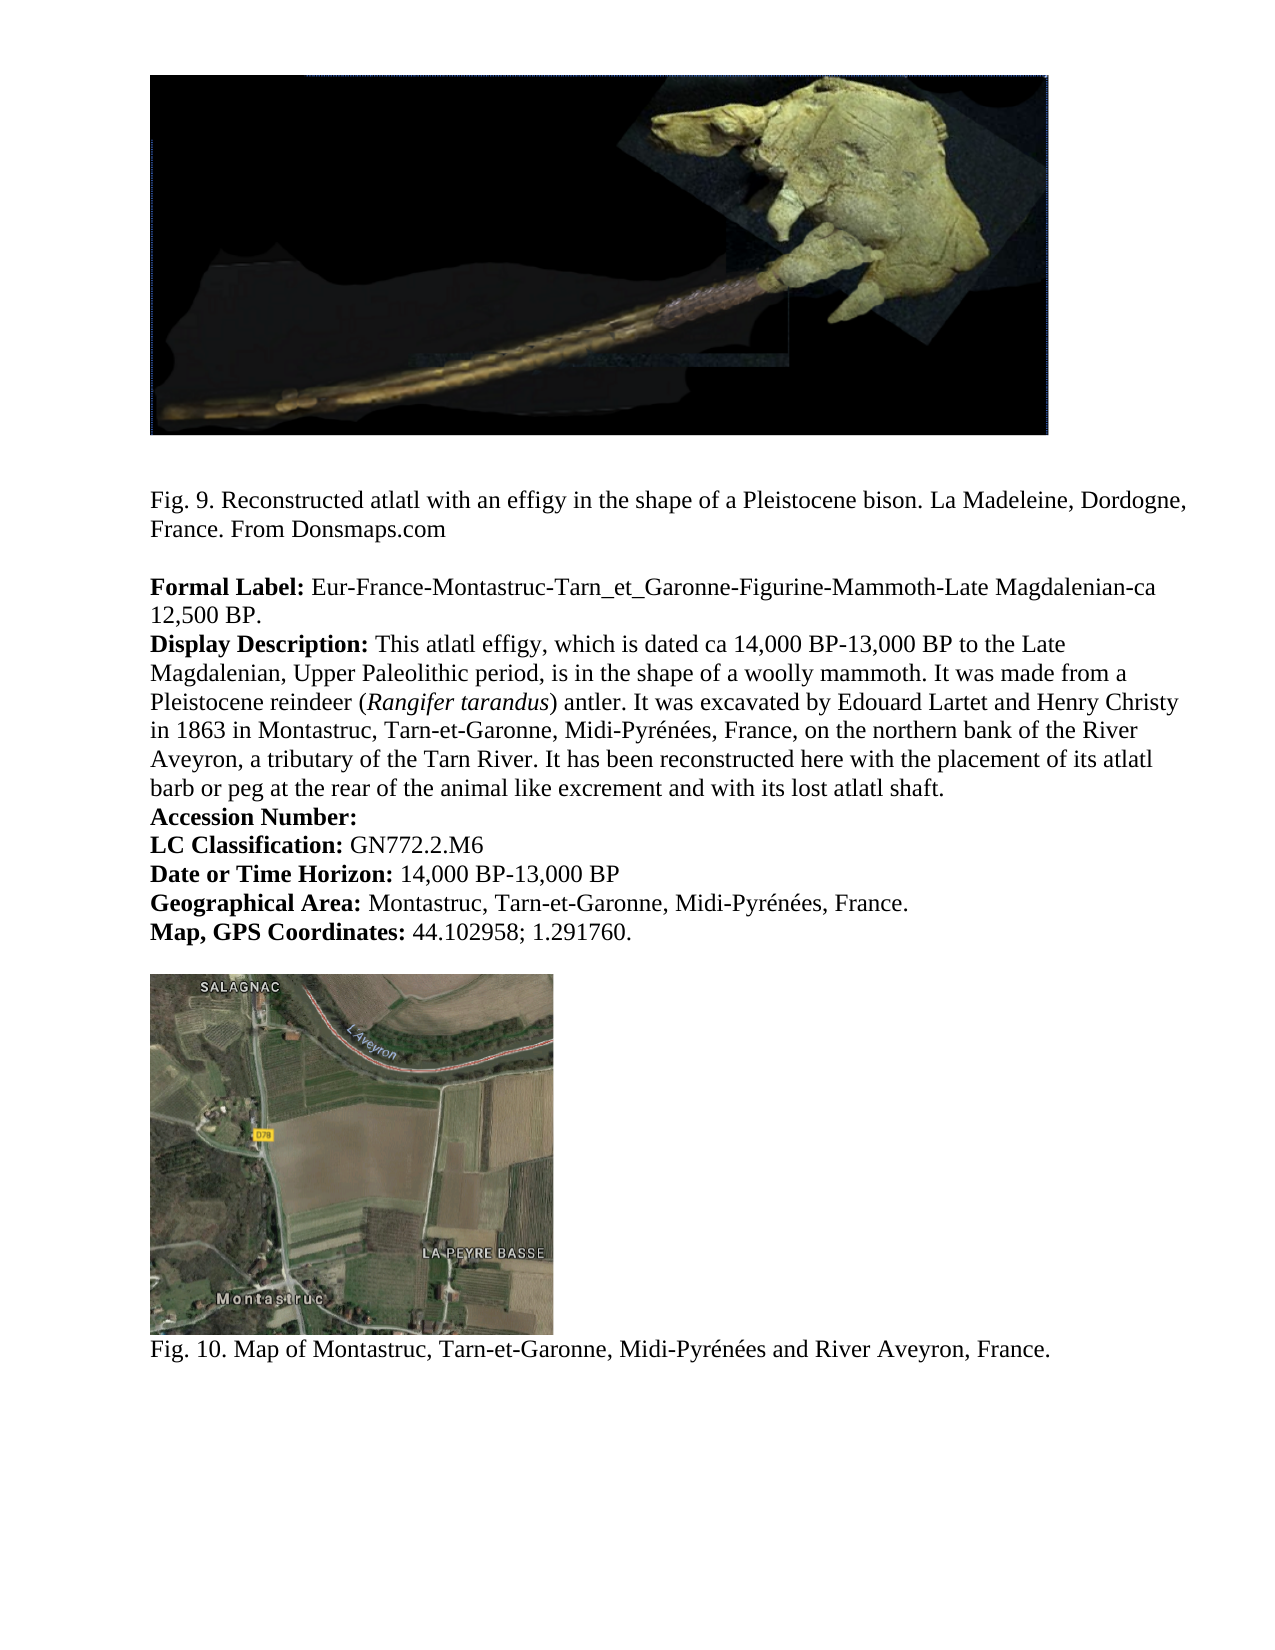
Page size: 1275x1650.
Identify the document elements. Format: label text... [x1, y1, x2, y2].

text Display Description: This atlatl effigy, which is dated ca 14,000 BP-13,000 BP to the Late Magdalenian, Upper Paleolithic period, is in the shape of a woolly mammoth. It was made from a Pleistocene reindeer (Rangifer tarandus) antler. It was excavated by Edouard Lartet and Henry Christy in 1863 in Montastruc, Tarn-et-Garonne, Midi-Pyrénées, France, on the northern bank of the River Aveyron, a tributary of the Tarn River. It has been reconstructed here with the placement of its atlatl barb or peg at the rear of the animal like excrement and with its lost atlatl shaft. [150, 629, 1200, 802]
text LC Classification: GN772.2.M6 [150, 830, 1200, 859]
picture [150, 974, 554, 1335]
text Geographical Area: Montastruc, Tarn-et-Garonne, Midi-Pyrénées, France. [150, 888, 1200, 917]
text Date or Time Horizon: 14,000 BP-13,000 BP [150, 859, 1200, 888]
text Map, GPS Coordinates: 44.102958; 1.291760. [150, 917, 1200, 945]
text Formal Label: Eur-France-Montastruc-Tarn_et_Garonne-Figurine-Mammoth-Late Magdalenian-ca 12,500 BP. [150, 572, 1200, 629]
text Fig. 10. Map of Montastruc, Tarn-et-Garonne, Midi-Pyrénées and River Aveyron, France. [150, 1334, 1200, 1363]
text Accession Number: [150, 802, 1200, 830]
text Fig. 9. Reconstructed atlatl with an effigy in the shape of a Pleistocene bison. La Madeleine, Dordogne, France. From Donsmaps.com [150, 485, 1200, 543]
